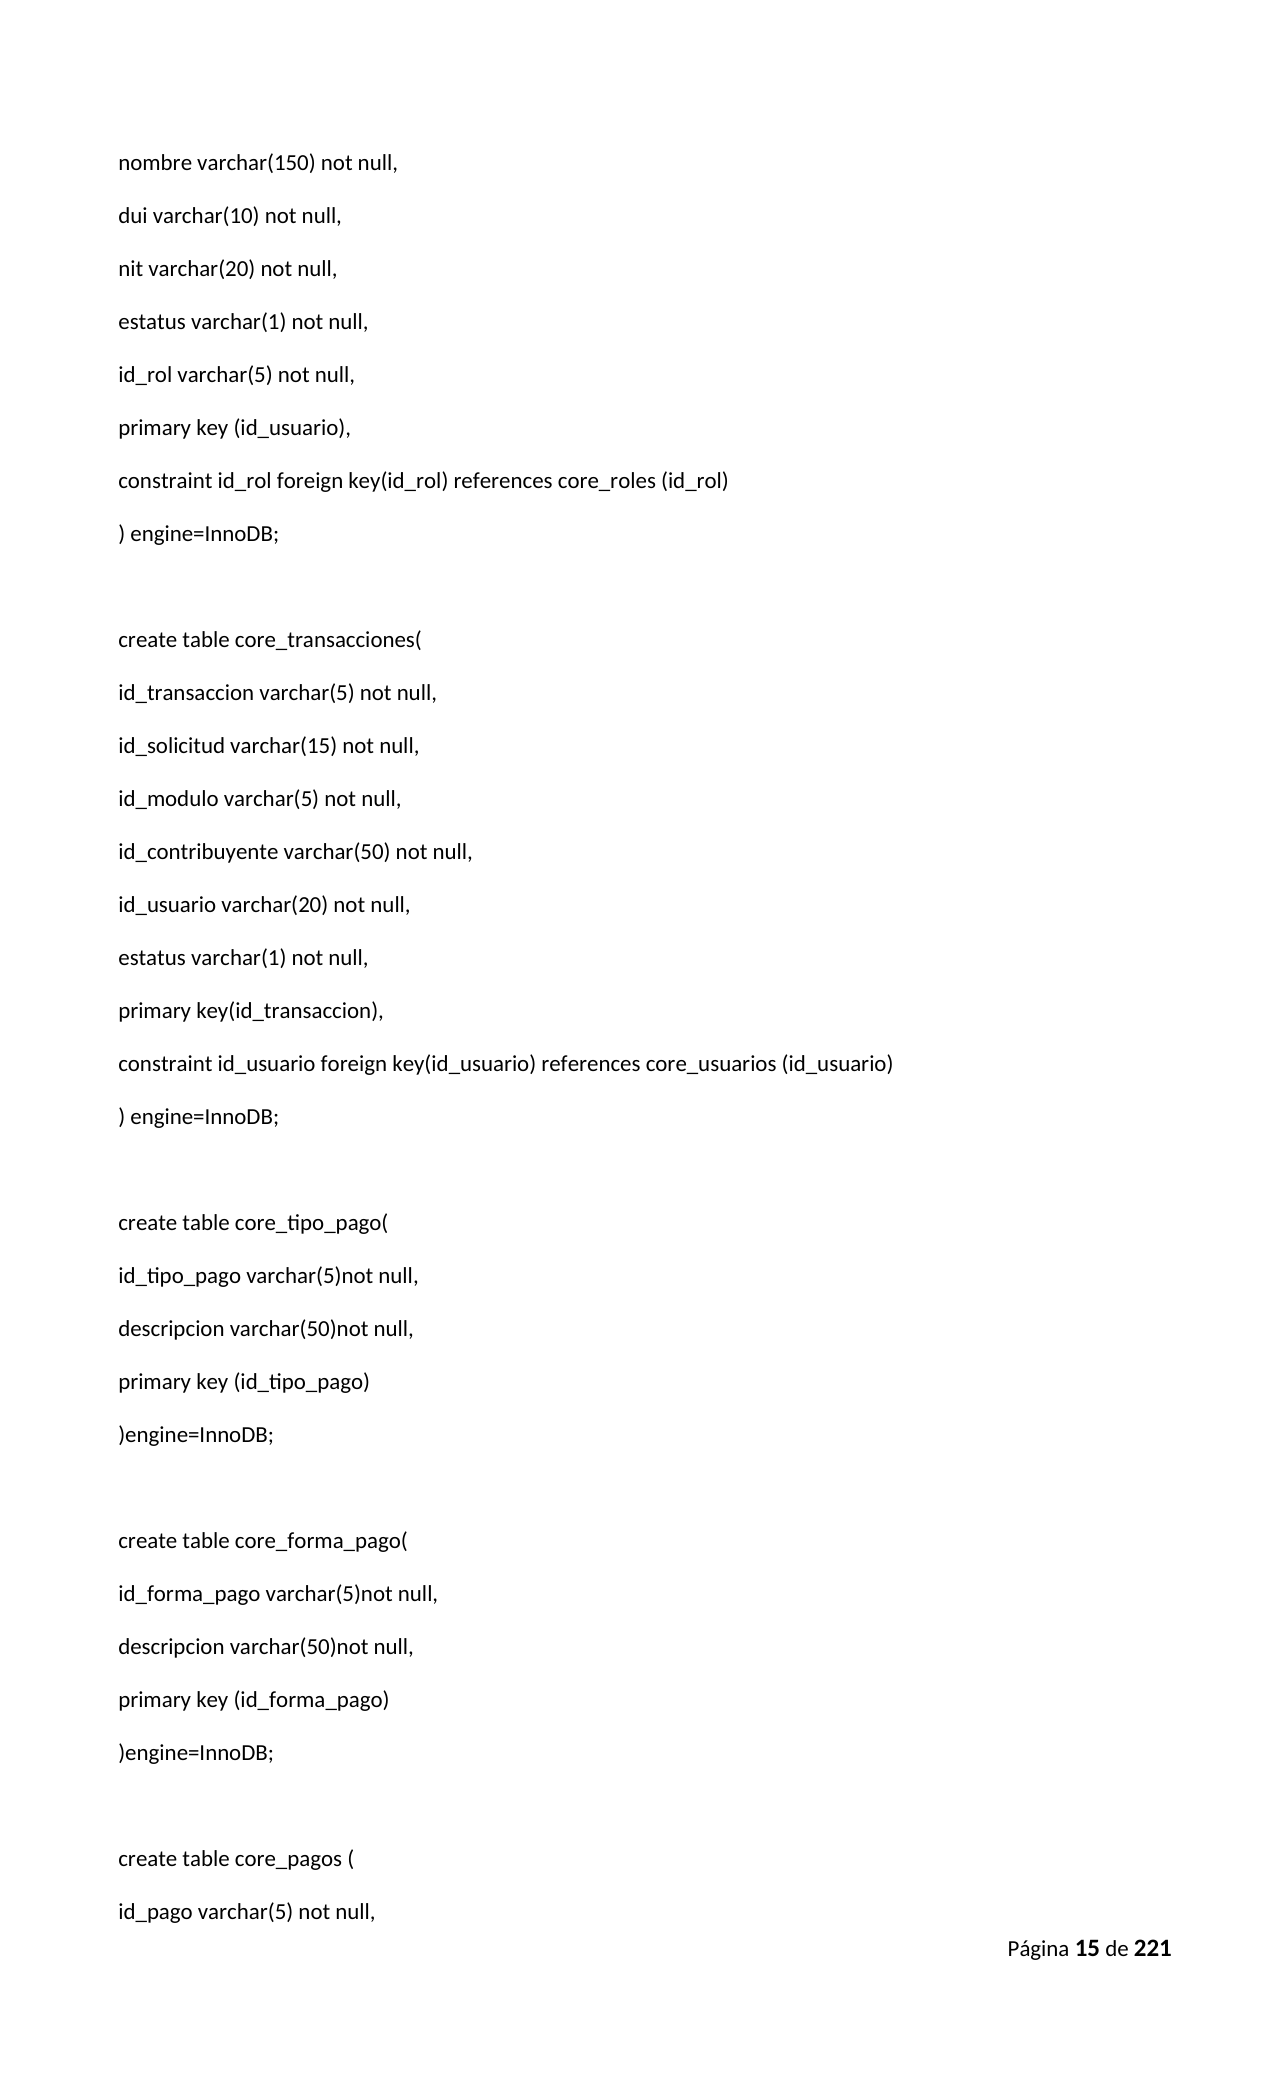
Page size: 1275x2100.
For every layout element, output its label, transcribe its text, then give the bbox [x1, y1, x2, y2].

text constraint id_rol foreign key(id_rol) references core_roles (id_rol) [118, 466, 1172, 494]
text create table core_transacciones( [118, 625, 1172, 653]
text descripcion varchar(50)not null, [118, 1314, 1172, 1342]
text id_usuario varchar(20) not null, [118, 890, 1172, 918]
text )engine=InnoDB; [118, 1420, 1172, 1448]
text )engine=InnoDB; [118, 1738, 1172, 1766]
text ) engine=InnoDB; [118, 1102, 1172, 1130]
text estatus varchar(1) not null, [118, 943, 1172, 971]
text nit varchar(20) not null, [118, 254, 1172, 282]
text create table core_forma_pago( [118, 1526, 1172, 1554]
text primary key (id_forma_pago) [118, 1685, 1172, 1713]
text estatus varchar(1) not null, [118, 307, 1172, 335]
text nombre varchar(150) not null, [118, 148, 1172, 176]
text primary key(id_transaccion), [118, 996, 1172, 1024]
text id_tipo_pago varchar(5)not null, [118, 1261, 1172, 1289]
text create table core_pagos ( [118, 1844, 1172, 1872]
text descripcion varchar(50)not null, [118, 1632, 1172, 1660]
text id_pago varchar(5) not null, [118, 1897, 1172, 1925]
text ) engine=InnoDB; [118, 519, 1172, 547]
text primary key (id_usuario), [118, 413, 1172, 441]
text primary key (id_tipo_pago) [118, 1367, 1172, 1395]
text constraint id_usuario foreign key(id_usuario) references core_usuarios (id_usuario) [118, 1049, 1172, 1077]
text id_transaccion varchar(5) not null, [118, 678, 1172, 706]
text id_rol varchar(5) not null, [118, 360, 1172, 388]
text id_solicitud varchar(15) not null, [118, 731, 1172, 759]
text id_modulo varchar(5) not null, [118, 784, 1172, 812]
text id_contribuyente varchar(50) not null, [118, 837, 1172, 865]
text create table core_tipo_pago( [118, 1208, 1172, 1236]
text dui varchar(10) not null, [118, 201, 1172, 229]
text id_forma_pago varchar(5)not null, [118, 1579, 1172, 1607]
